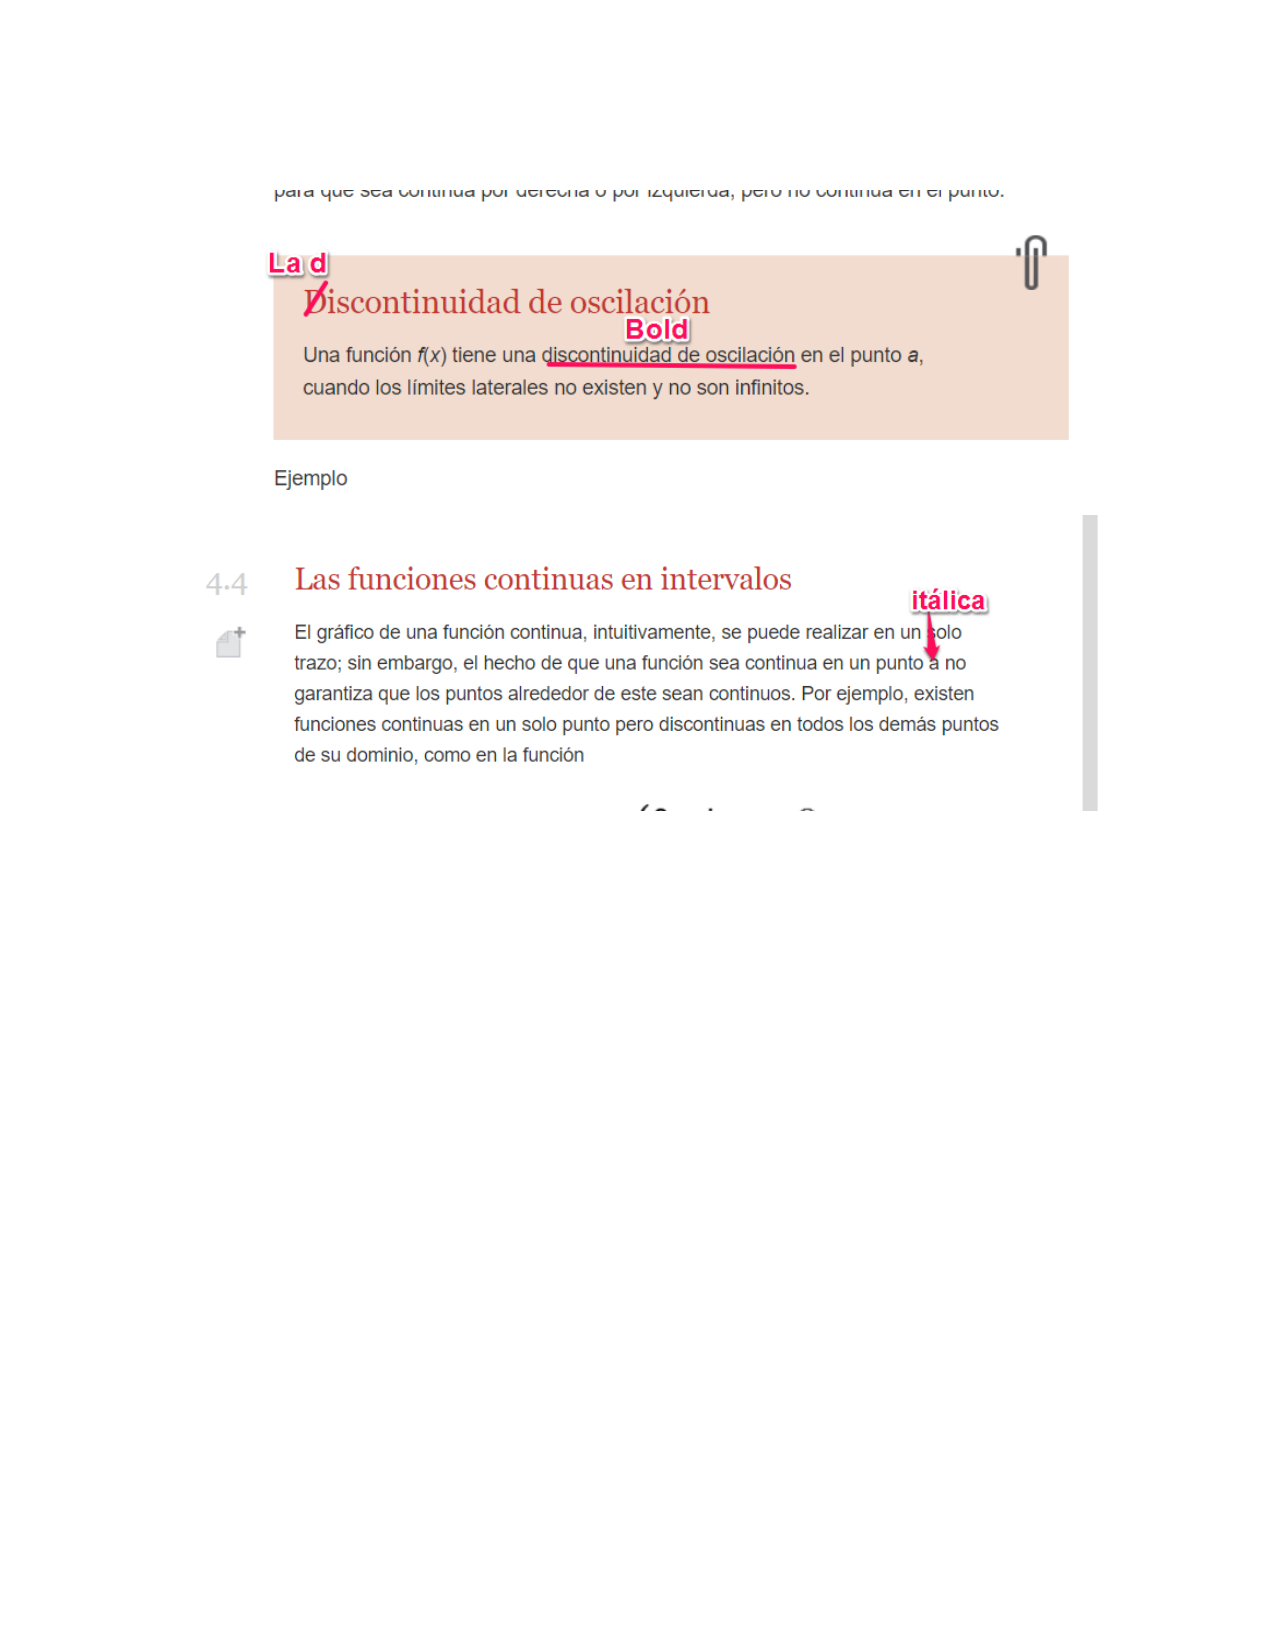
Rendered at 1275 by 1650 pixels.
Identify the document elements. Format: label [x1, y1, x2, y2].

picture [177, 515, 1098, 811]
picture [177, 190, 1098, 497]
